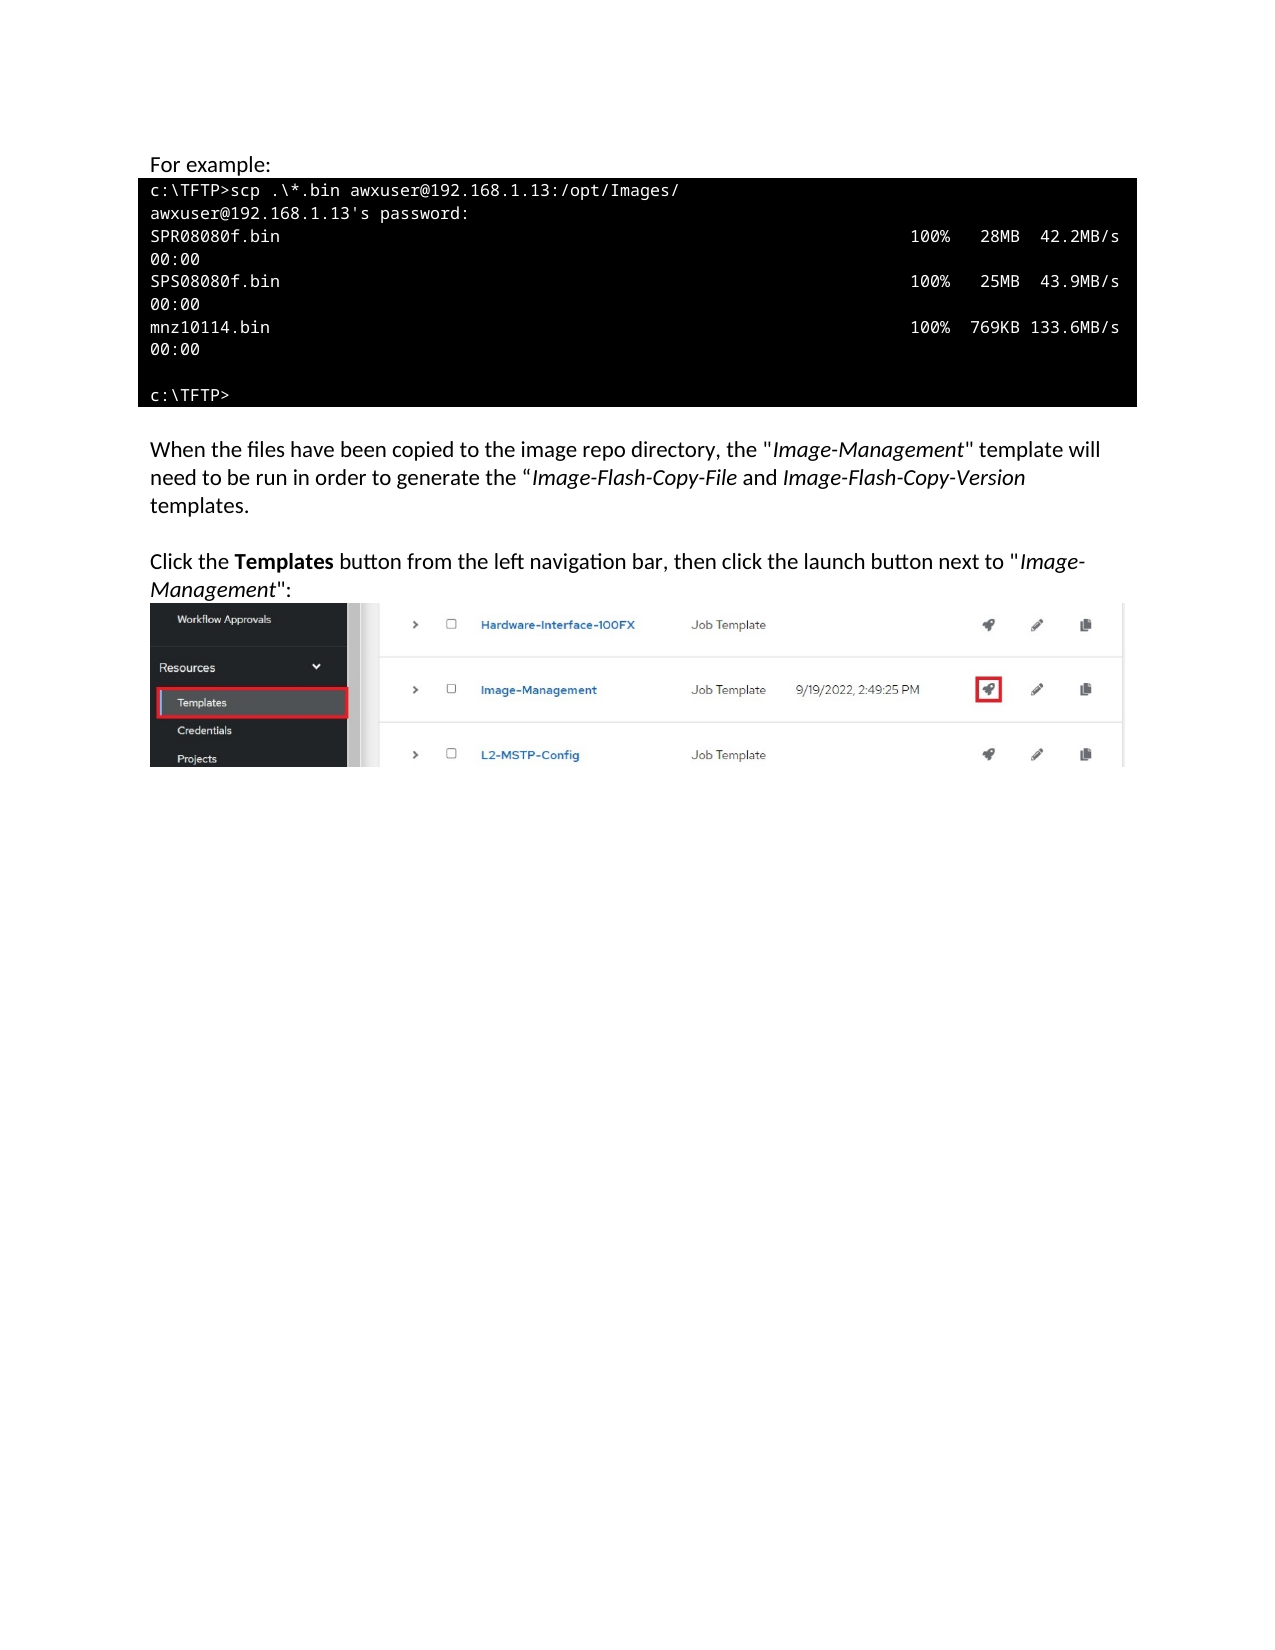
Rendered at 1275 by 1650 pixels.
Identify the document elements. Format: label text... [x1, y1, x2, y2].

text When the files have been copied to the image repo directory, the "Image-Management" template will need to be run in order to generate the “Image-Flash-Copy-File and Image-Flash-Copy-Version templates. [150, 435, 1125, 519]
table_header c:\TFTP>scp .\*.bin awxuser@192.168.1.13:/opt/Images/ awxuser@192.168.1.13's password: SPR08080f.bin 100% 28MB 42.2MB/s 00:00 SPS08080f.bin 100% 25MB 43.9MB/s 00:00 mnz10114.bin 100% 769KB 133.6MB/s 00:00 c:\TFTP> [139, 179, 1136, 406]
picture [150, 603, 1125, 767]
text For example: [150, 150, 1125, 178]
text Click the Templates button from the left navigation bar, then click the launch button next to "Image-Management": [150, 547, 1125, 603]
